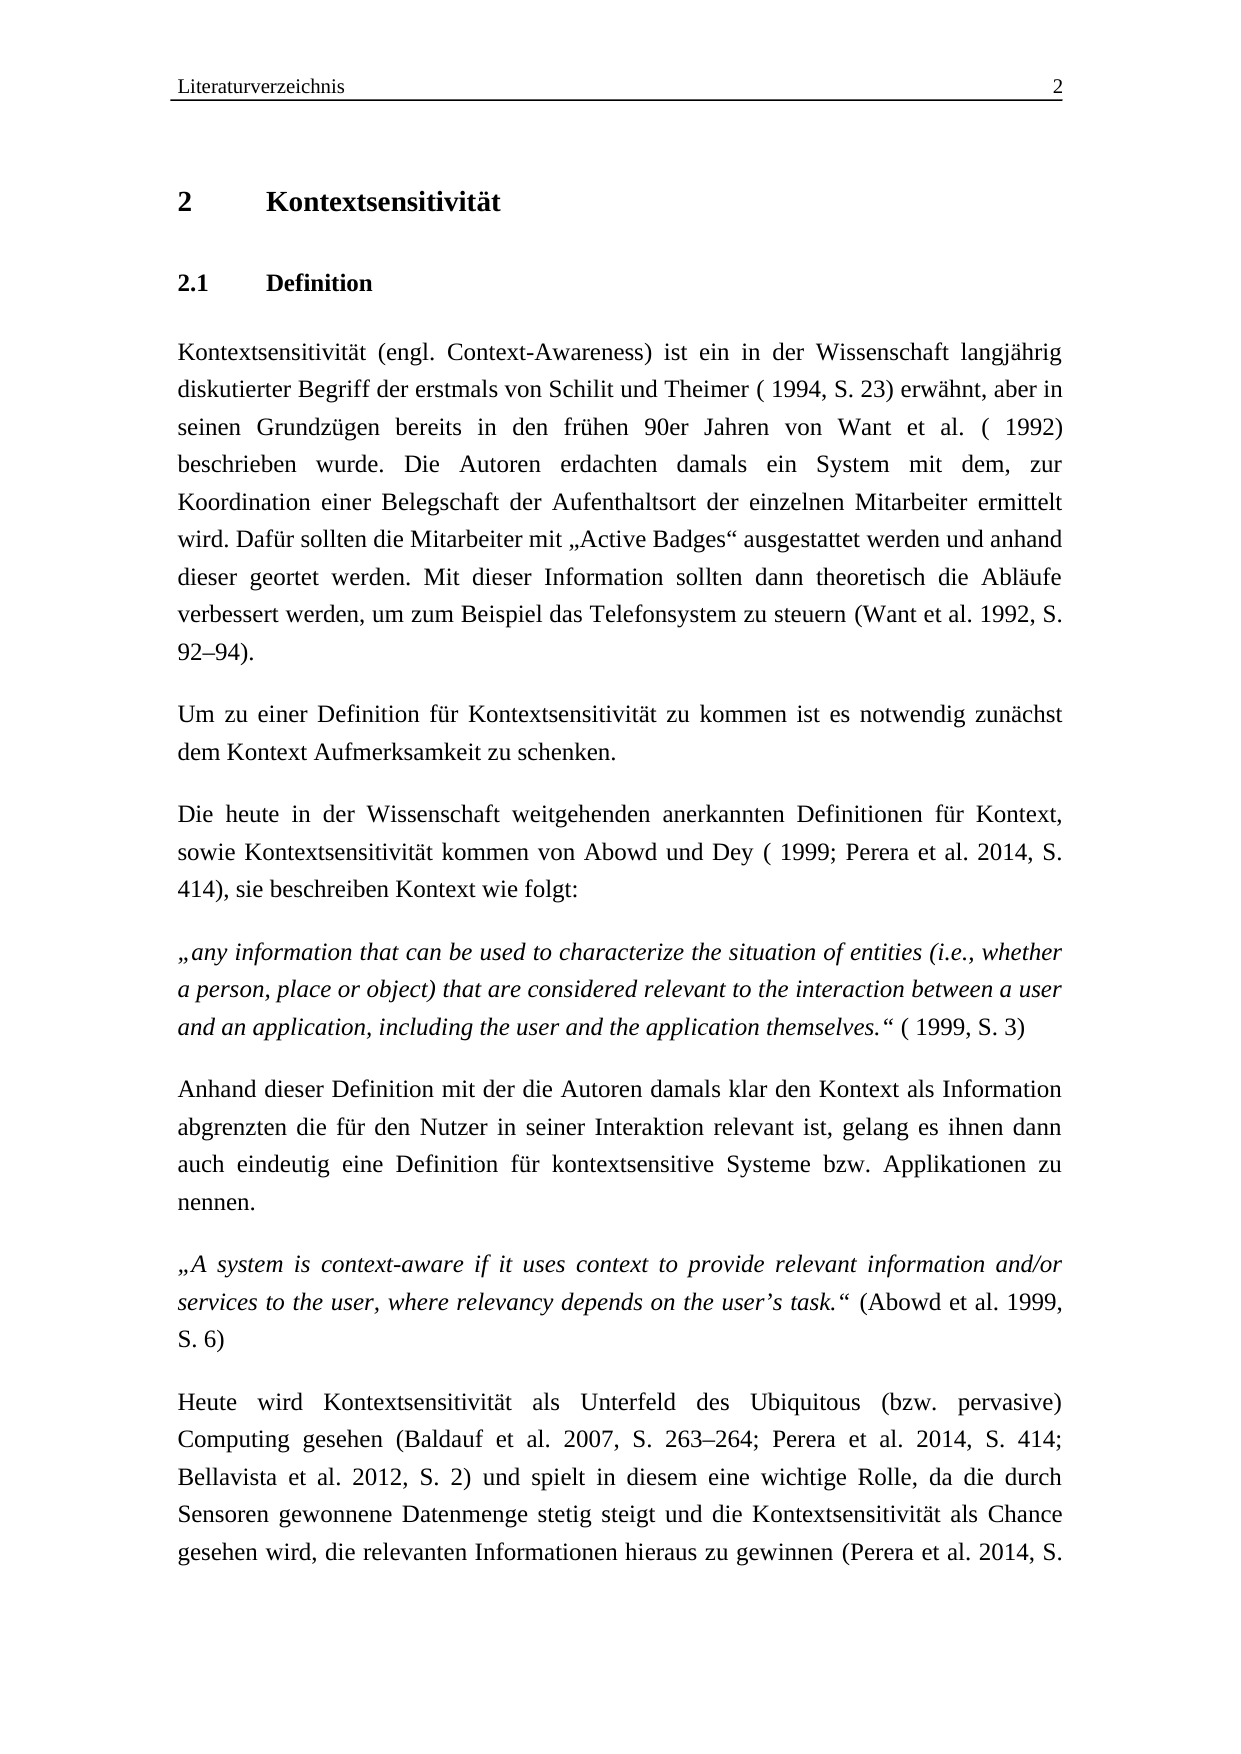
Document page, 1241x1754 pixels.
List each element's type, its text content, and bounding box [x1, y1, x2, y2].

text Um zu einer Definition für Kontextsensitivität zu kommen ist es notwendig zunächst dem Kontext Aufmerksamkeit zu schenken. [177, 690, 1063, 765]
text Kontextsensitivität (engl. Context-Awareness) ist ein in der Wissenschaft langjährig diskutierter Begriff der erstmals von Schilit und Theimer ( 1994, S. 23) erwähnt, aber in seinen Grundzügen bereits in den frühen 90er Jahren von Want et al. ( 1992) beschrieben wurde. Die Autoren erdachten damals ein System mit dem, zur Koordination einer Belegschaft der Aufenthaltsort der einzelnen Mitarbeiter ermittelt wird. Dafür sollten die Mitarbeiter mit „Active Badges“ ausgestattet werden und anhand dieser geortet werden. Mit dieser Information sollten dann theoretisch die Abläufe verbessert werden, um zum Beispiel das Telefonsystem zu steuern (Want et al. 1992, S. 92–94). [177, 328, 1063, 665]
text Anhand dieser Definition mit der die Autoren damals klar den Kontext als Information abgrenzten die für den Nutzer in seiner Interaktion relevant ist, gelang es ihnen dann auch eindeutig eine Definition für kontextsensitive Systeme bzw. Applikationen zu nennen. [177, 1065, 1063, 1215]
subtitle Definition [177, 268, 1063, 297]
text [177, 1378, 1063, 1565]
subtitle Kontextsensitivität [177, 184, 1063, 218]
text „any information that can be used to characterize the situation of entities (i.e., whether a person, place or object) that are considered relevant to the interaction between a user and an application, including the user and the application themselves.“ ( 1999, S. 3) [177, 928, 1063, 1040]
text „A system is context-aware if it uses context to provide relevant information and/or services to the user, where relevancy depends on the user’s task.“ (Abowd et al. 1999, S. 6) [177, 1240, 1063, 1353]
text Die heute in der Wissenschaft weitgehenden anerkannten Definitionen für Kontext, sowie Kontextsensitivität kommen von Abowd und Dey ( 1999; Perera et al. 2014, S. 414), sie beschreiben Kontext wie folgt: [177, 790, 1063, 903]
